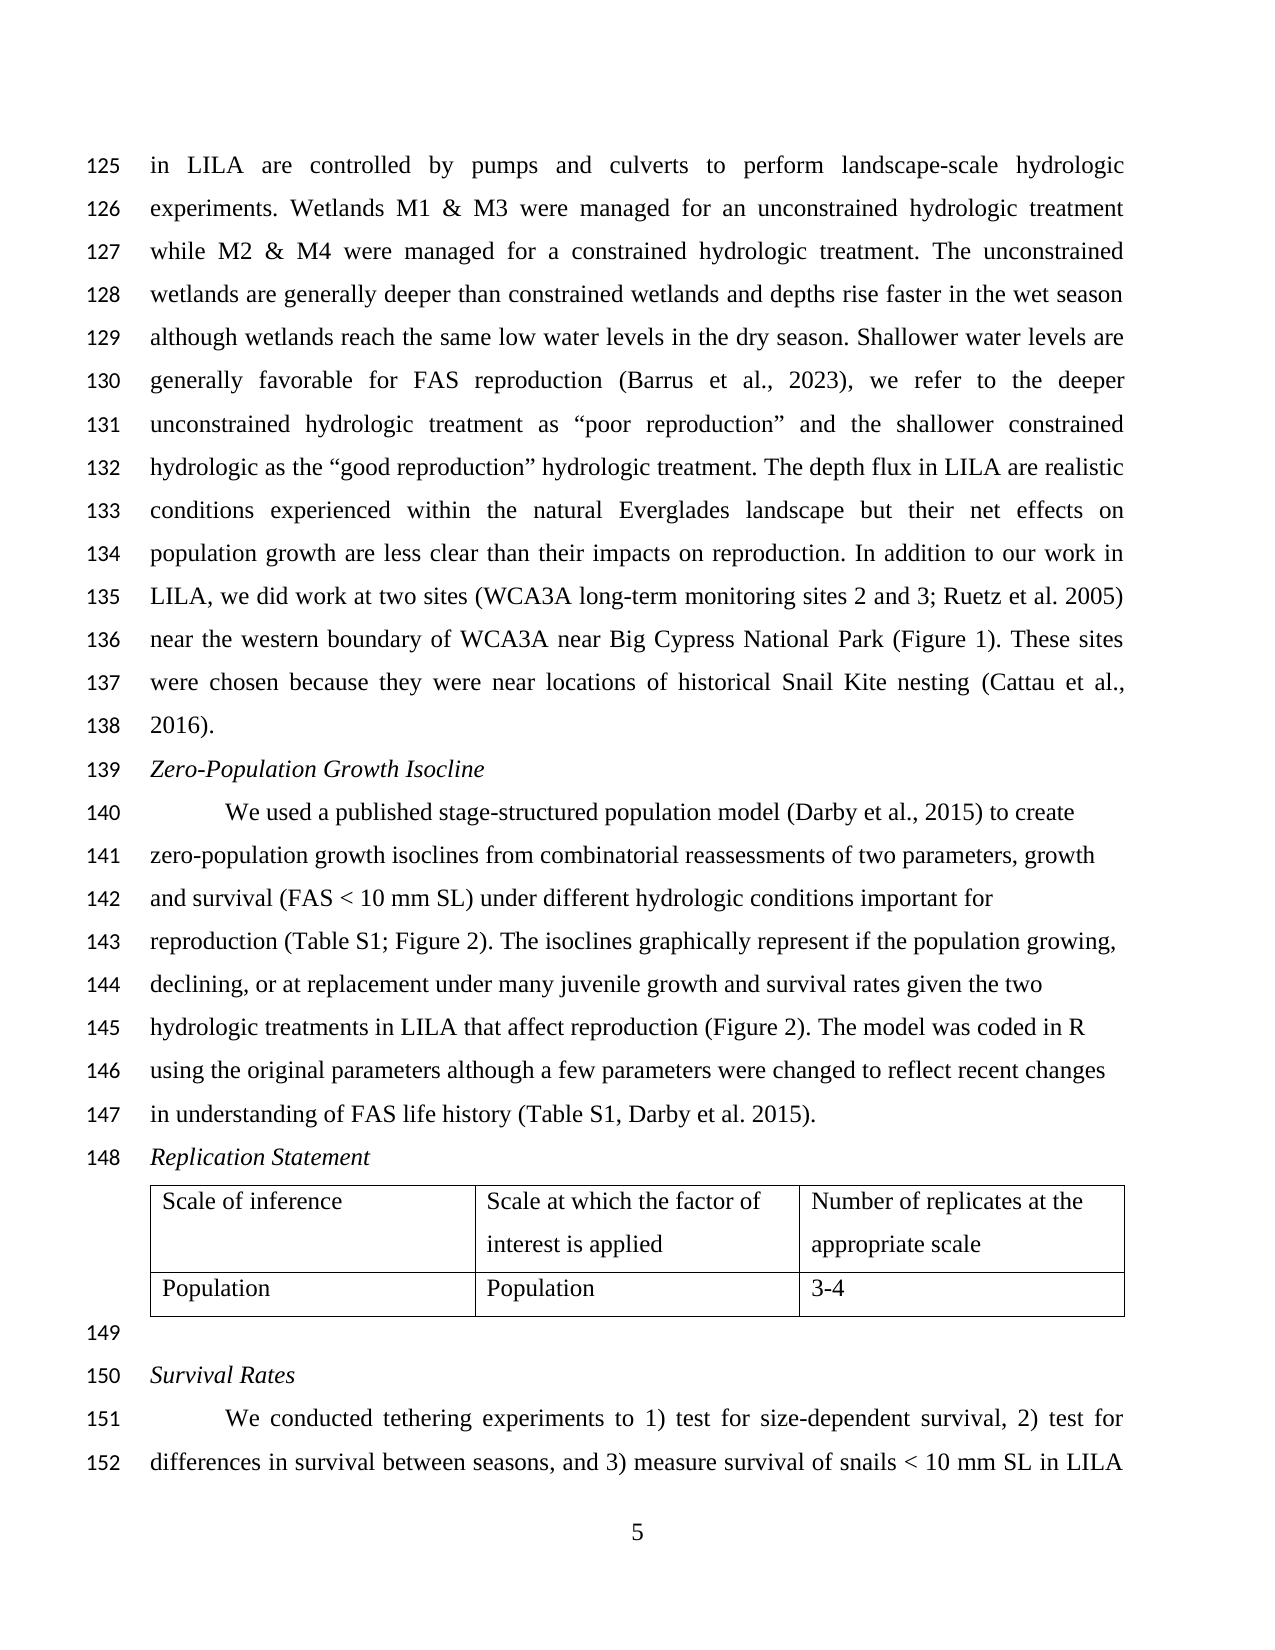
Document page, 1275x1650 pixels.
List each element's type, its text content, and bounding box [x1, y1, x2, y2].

subtitle Zero-Population Growth Isocline [150, 754, 1125, 782]
subtitle Survival Rates [150, 1360, 1125, 1389]
text We used a published stage-structured population model (Darby et al., 2015) to create zero-population growth isoclines from combinatorial reassessments of two parameters, growth and survival (FAS < 10 mm SL) under different hydrologic conditions important for reproduction (Table S1; Figure 2). The isoclines graphically represent if the population growing, declining, or at replacement under many juvenile growth and survival rates given the two hydrologic treatments in LILA that affect reproduction (Figure 2). The model was coded in R using the original parameters although a few parameters were changed to reflect recent changes in understanding of FAS life history (Table S1, Darby et al. 2015). [150, 797, 1125, 1127]
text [150, 1403, 1125, 1475]
table_cell 3-4 [800, 1273, 1124, 1316]
table_header Scale at which the factor of interest is applied [476, 1186, 799, 1272]
table_cell Population [476, 1273, 799, 1316]
table_header Number of replicates at the appropriate scale [800, 1186, 1124, 1272]
table_header Scale of inference [151, 1186, 475, 1272]
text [150, 150, 1125, 739]
table_cell Population [151, 1273, 475, 1316]
text Replication Statement [150, 1142, 1125, 1171]
